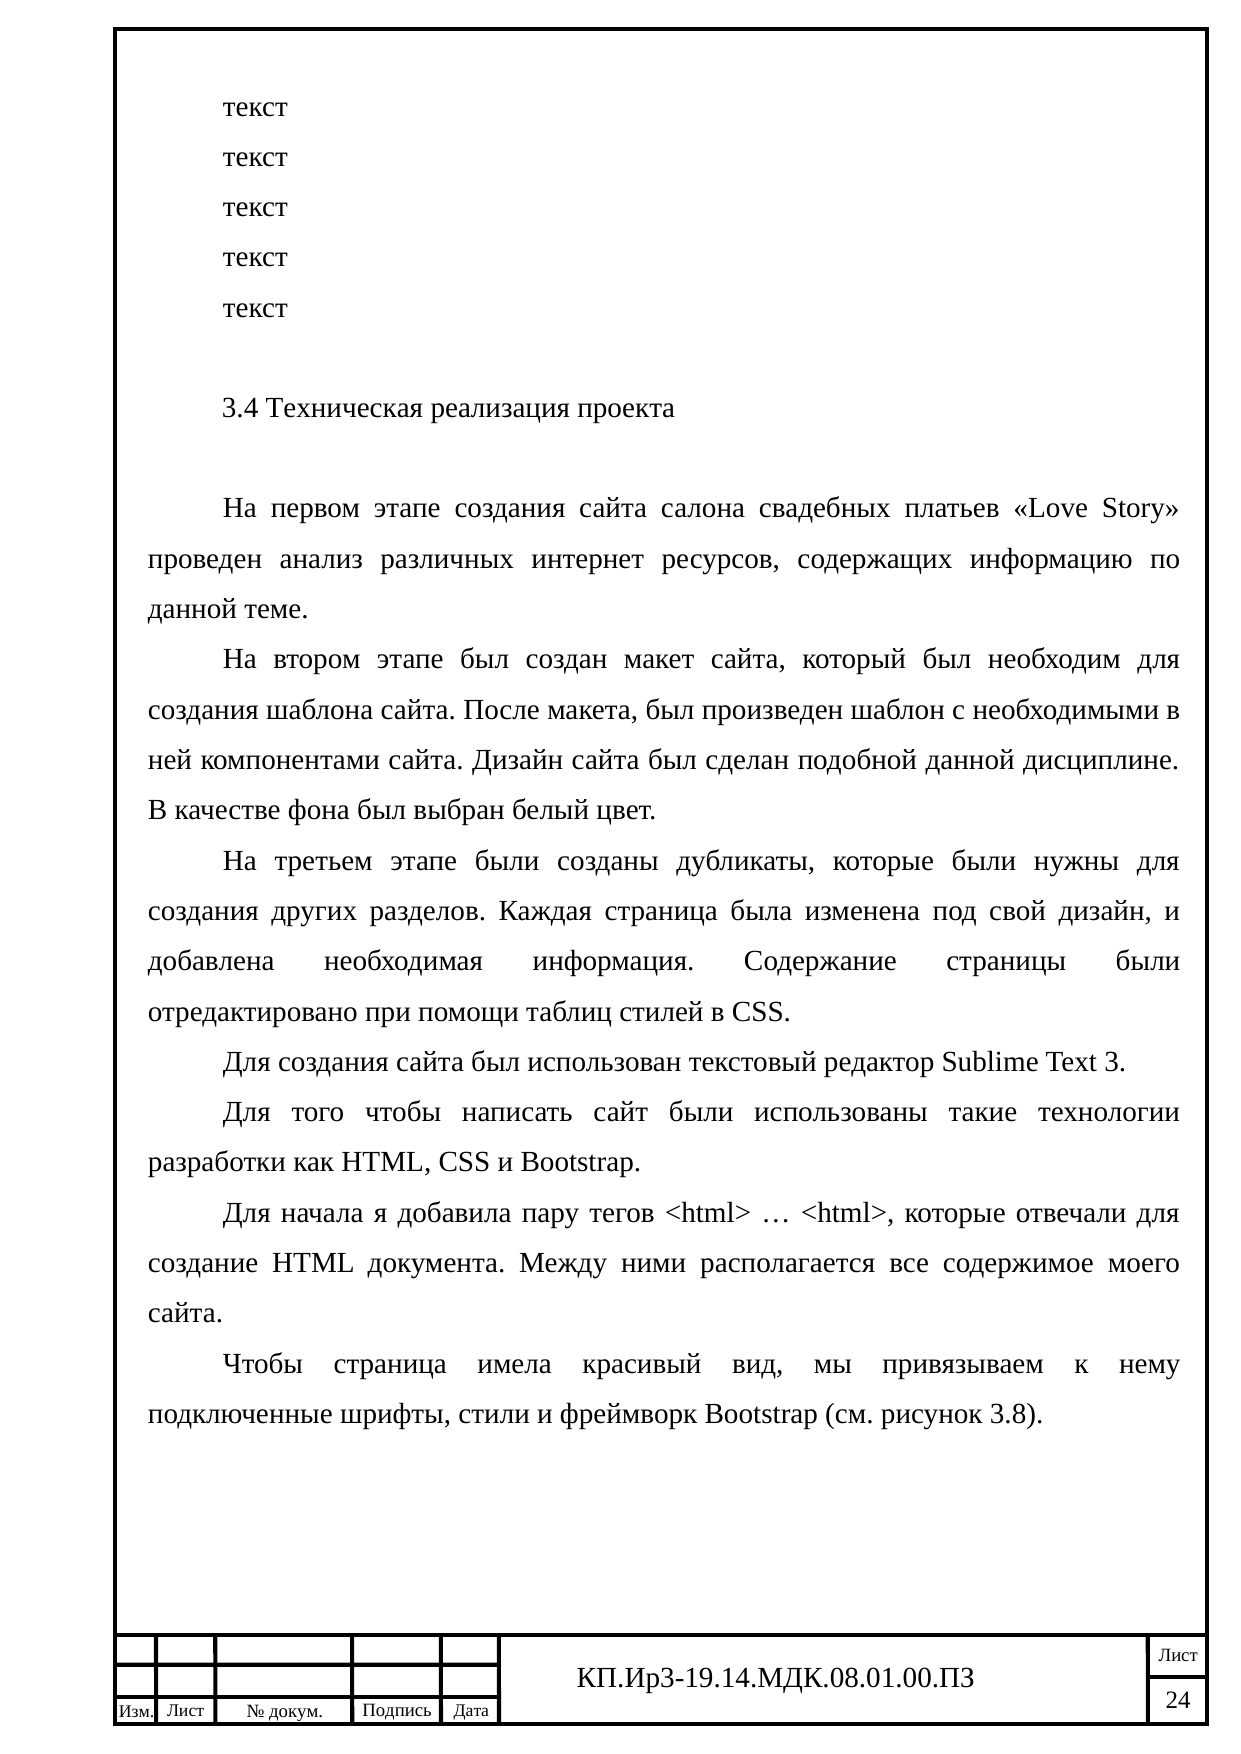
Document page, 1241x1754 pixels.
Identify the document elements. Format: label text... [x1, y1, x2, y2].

text Для создания сайта был использован текстовый редактор Sublime Text 3. [148, 1044, 1181, 1077]
text текст [148, 139, 1181, 172]
text На первом этапе создания сайта салона свадебных платьев «Love Story» проведен анализ различных интернет ресурсов, содержащих информацию по данной теме. [148, 491, 1181, 625]
text текст [148, 239, 1181, 273]
subtitle 3.4 Техническая реализация проекта [148, 390, 1181, 424]
text Для того чтобы написать сайт были использованы такие технологии разработки как HTML, CSS и Bootstrap. [148, 1094, 1181, 1178]
text Для начала я добавила пару тегов <html> … <html>, которые отвечали для создание HTML документа. Между ними располагается все содержимое моего сайта. [148, 1195, 1181, 1329]
text текст [148, 290, 1181, 323]
text На третьем этапе были созданы дубликаты, которые были нужны для создания других разделов. Каждая страница была изменена под свой дизайн, и добавлена необходимая информация. Содержание страницы были отредактировано при помощи таблиц стилей в CSS. [148, 843, 1181, 1027]
text На втором этапе был создан макет сайта, который был необходим для создания шаблона сайта. После макета, был произведен шаблон с необходимыми в ней компонентами сайта. Дизайн сайта был сделан подобной данной дисциплине. В качестве фона был выбран белый цвет. [148, 641, 1181, 826]
text Чтобы страница имела красивый вид, мы привязываем к нему подключенные шрифты, стили и фреймворк Bootstrap (см. рисунок 3.8). [148, 1346, 1181, 1430]
text текст [148, 89, 1181, 122]
text текст [148, 189, 1181, 223]
